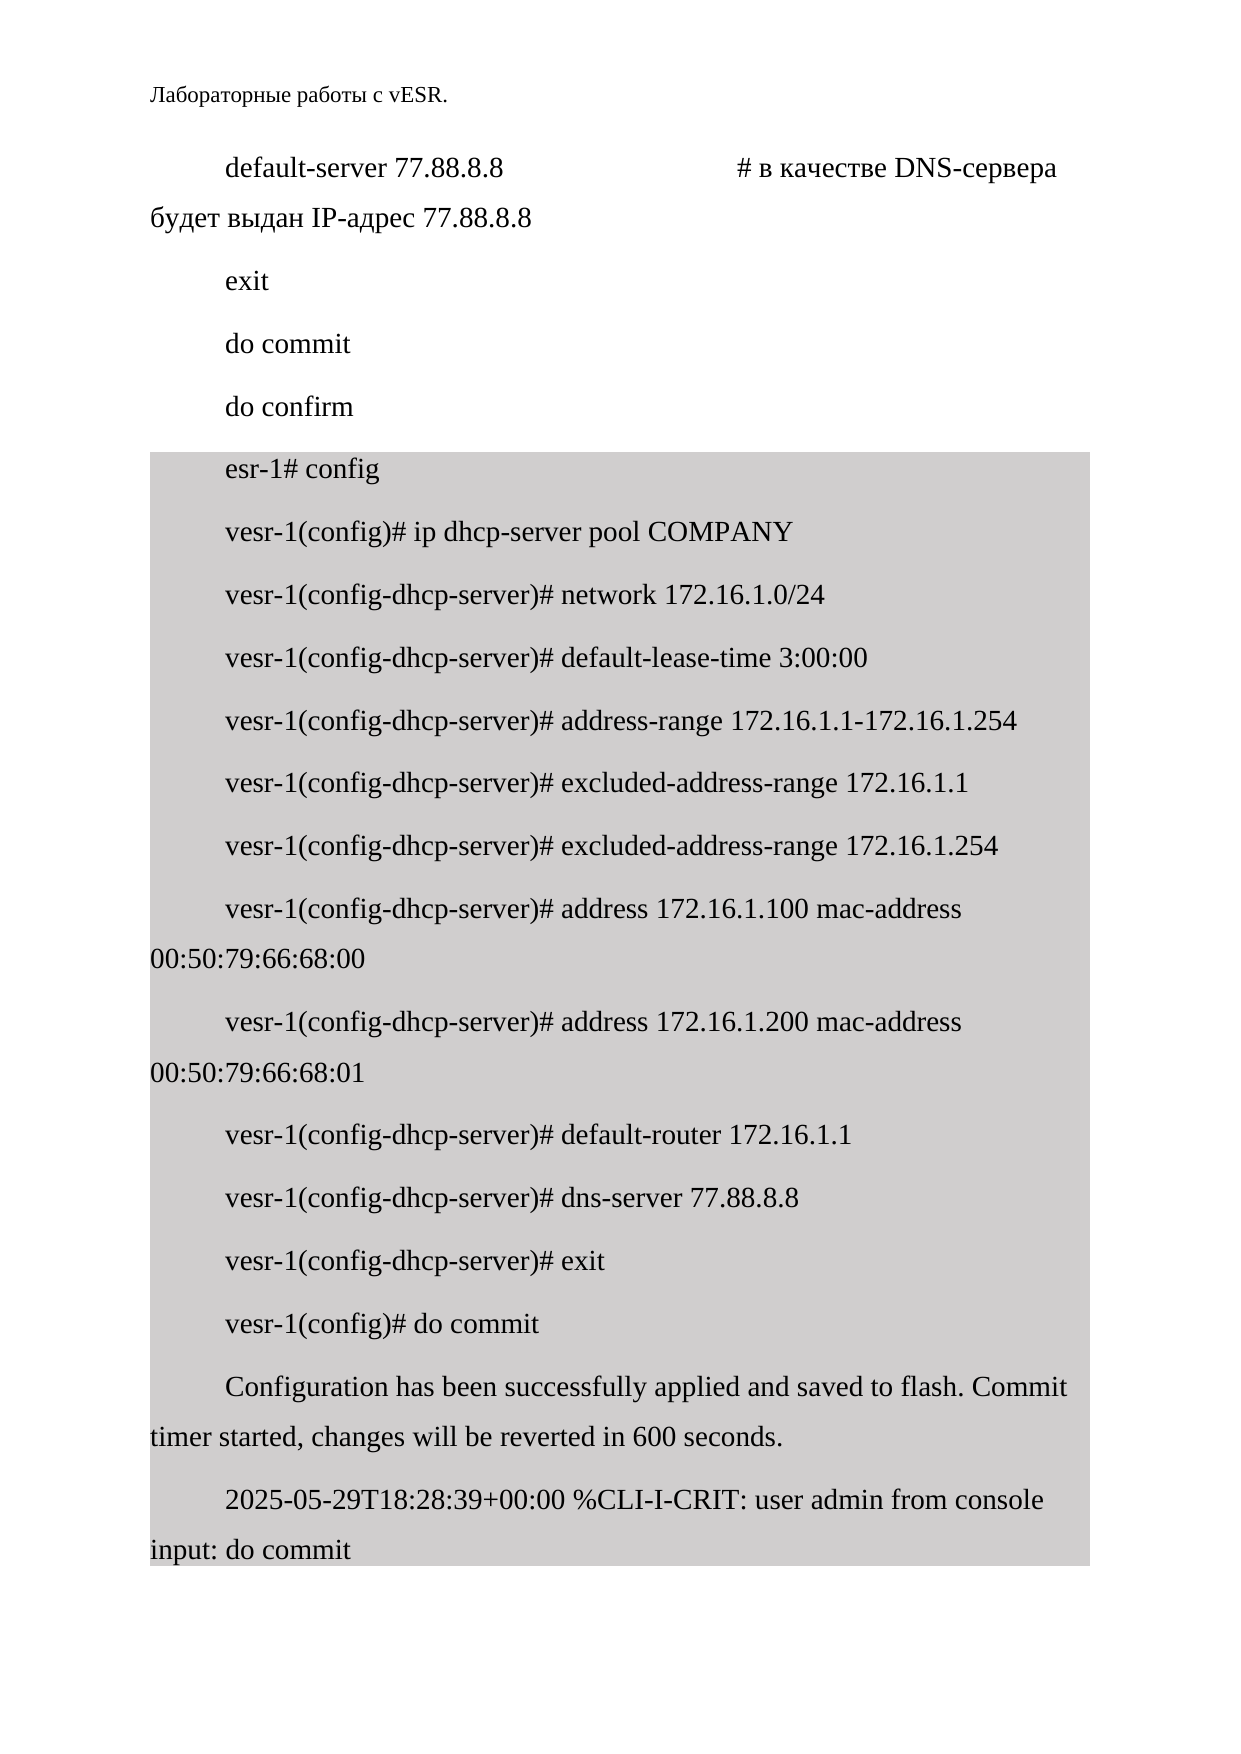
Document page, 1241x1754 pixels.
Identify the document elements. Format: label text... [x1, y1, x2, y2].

text esr-1# config [150, 452, 1090, 485]
text vesr-1(config-dhcp-server)# dns-server 77.88.8.8 [150, 1180, 1090, 1214]
text vesr-1(config-dhcp-server)# default-lease-time 3:00:00 [150, 640, 1090, 673]
text vesr-1(config-dhcp-server)# address 172.16.1.200 mac-address 00:50:79:66:68:01 [150, 1004, 1090, 1088]
text vesr-1(config-dhcp-server)# excluded-address-range 172.16.1.1 [150, 766, 1090, 799]
text vesr-1(config-dhcp-server)# address-range 172.16.1.1-172.16.1.254 [150, 703, 1090, 736]
text Configuration has been successfully applied and saved to flash. Commit timer started, changes will be reverted in 600 seconds. [150, 1369, 1090, 1453]
text 2025-05-29T18:28:39+00:00 %CLI-I-CRIT: user admin from console input: do commit [150, 1482, 1090, 1566]
text default-server 77.88.8.8 # в качестве DNS-сервера будет выдан IP-адрес 77.88.8.8 [150, 150, 1090, 234]
text vesr-1(config-dhcp-server)# address 172.16.1.100 mac-address 00:50:79:66:68:00 [150, 891, 1090, 975]
text do commit [150, 326, 1090, 359]
text vesr-1(config-dhcp-server)# exit [150, 1243, 1090, 1277]
text vesr-1(config)# ip dhcp-server pool COMPANY [150, 514, 1090, 548]
text exit [150, 263, 1090, 297]
text vesr-1(config-dhcp-server)# network 172.16.1.0/24 [150, 577, 1090, 611]
text vesr-1(config)# do commit [150, 1306, 1090, 1339]
text vesr-1(config-dhcp-server)# default-router 172.16.1.1 [150, 1117, 1090, 1151]
text do confirm [150, 389, 1090, 422]
text vesr-1(config-dhcp-server)# excluded-address-range 172.16.1.254 [150, 828, 1090, 862]
